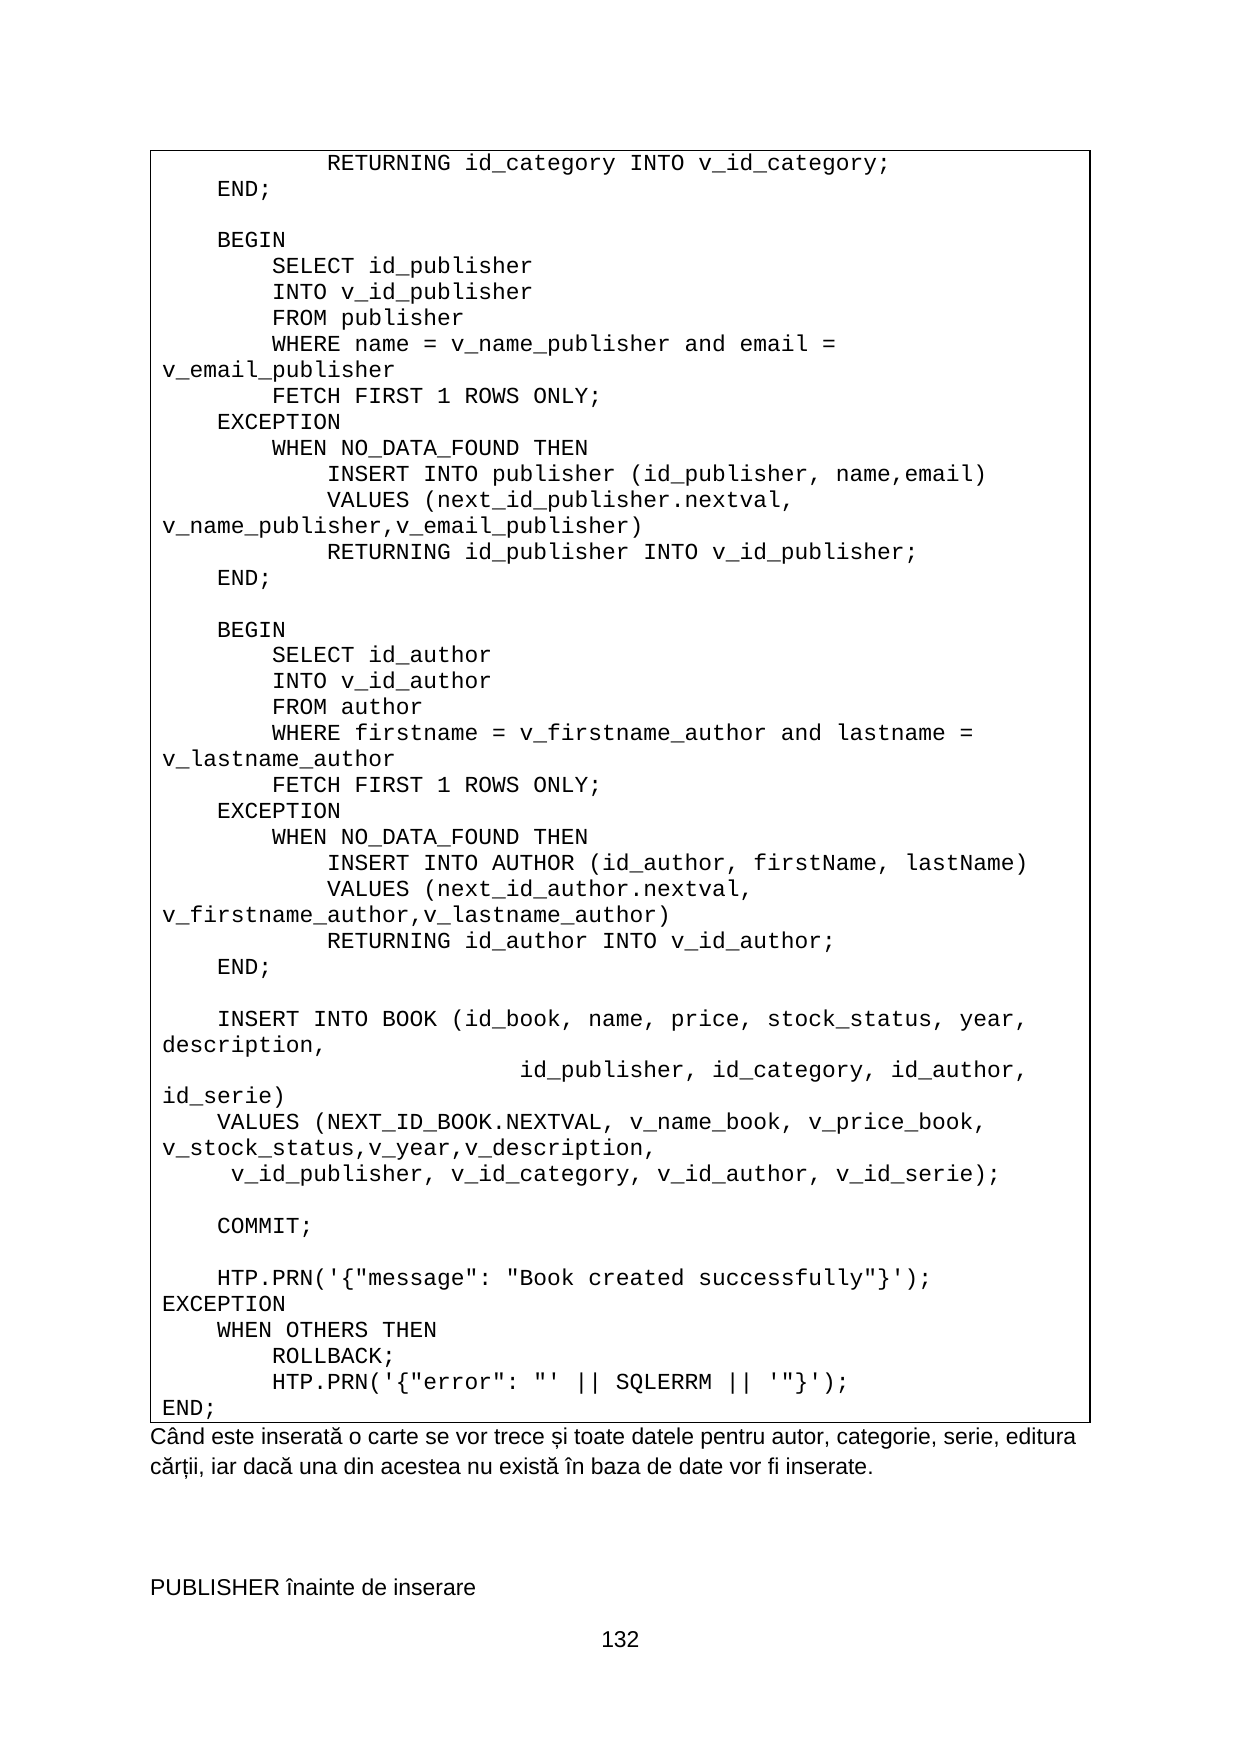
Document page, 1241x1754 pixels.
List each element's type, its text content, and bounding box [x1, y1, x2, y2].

text PUBLISHER înainte de inserare [150, 1574, 1090, 1600]
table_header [151, 151, 1089, 1422]
text Când este inserată o carte se vor trece și toate datele pentru autor, categorie, serie, editura cărții, iar dacă una din acestea nu există în baza de date vor fi inserate. [150, 1423, 1090, 1479]
